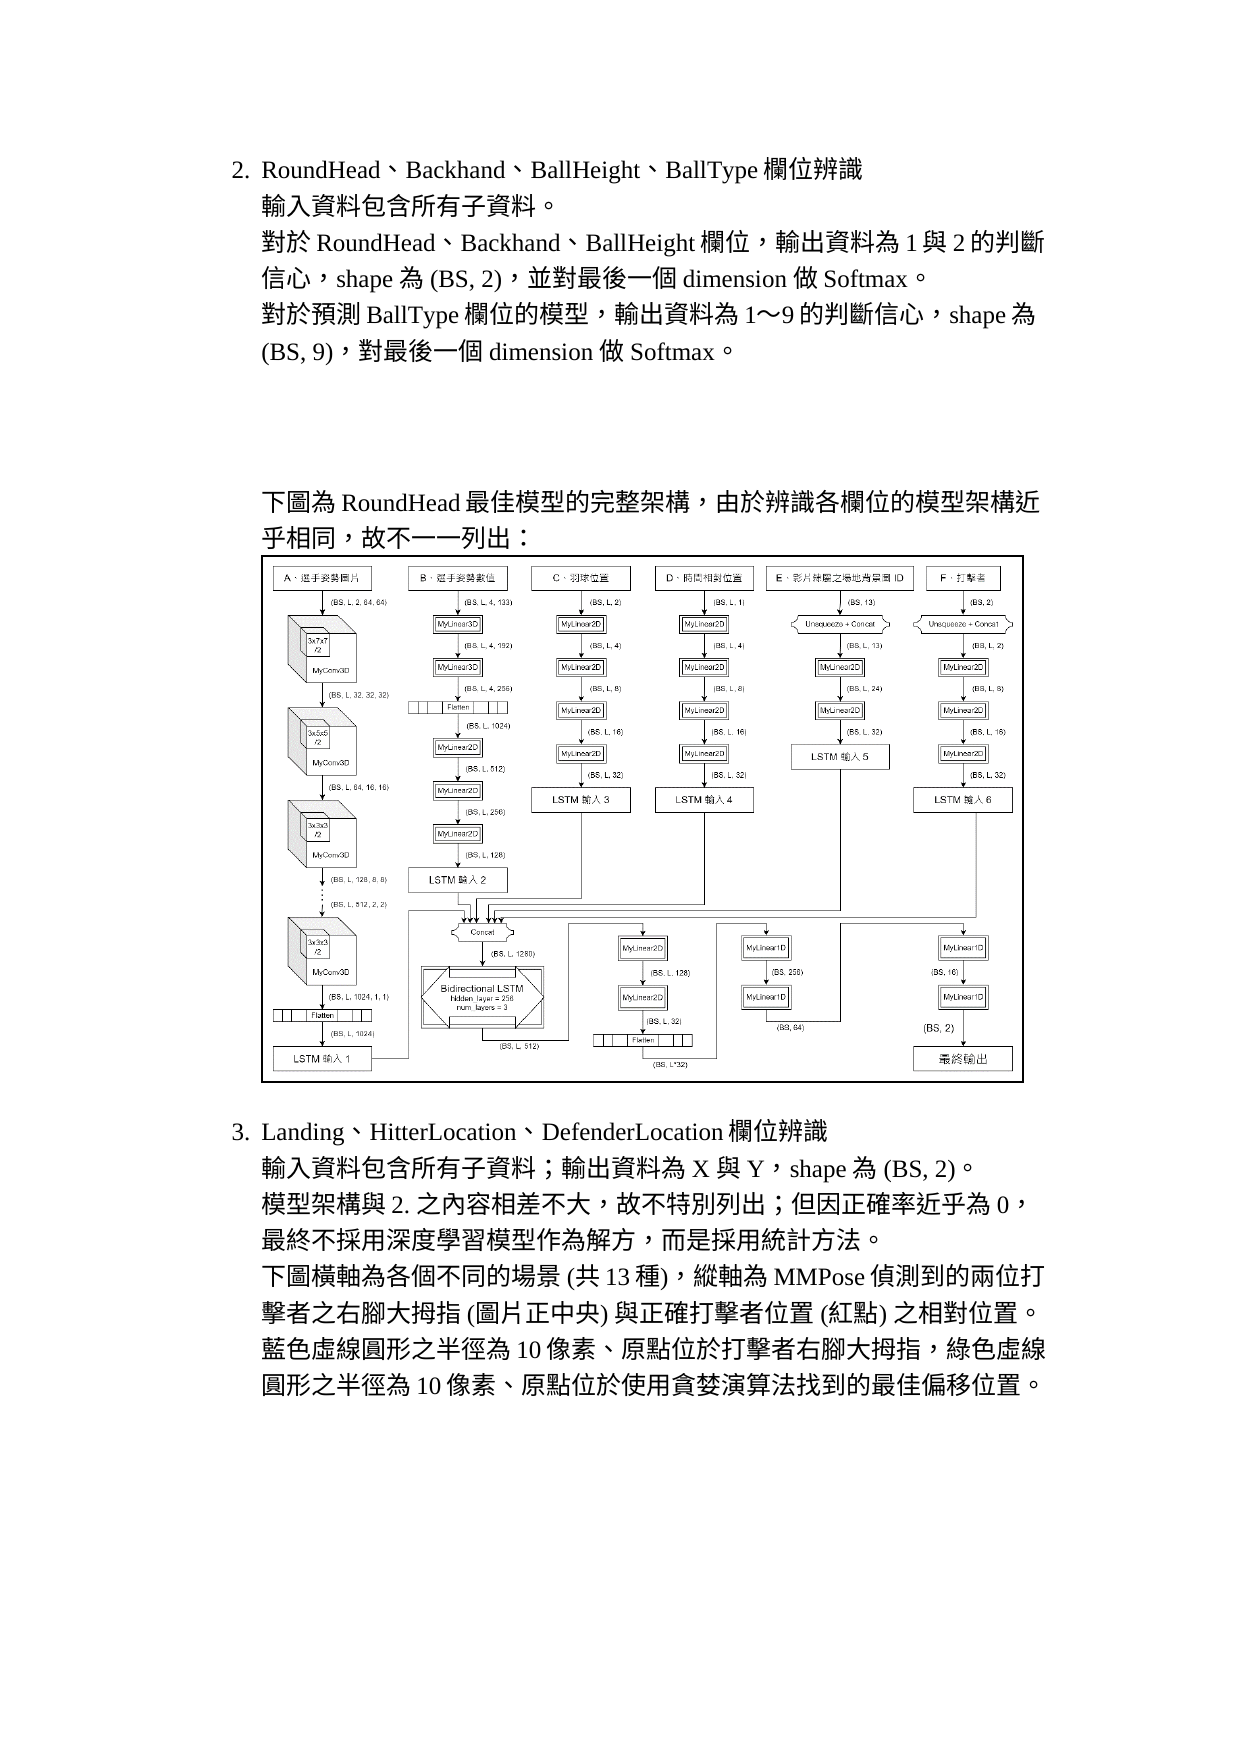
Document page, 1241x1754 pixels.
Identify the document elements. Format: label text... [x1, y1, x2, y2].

list 下圖為RoundHead最佳模型的完整架構，由於辨識各欄位的模型架構近乎相同，故不一一列出： [261, 482, 1053, 555]
picture [263, 557, 1022, 1081]
list Landing、HitterLocation、DefenderLocation欄位辨識 [231, 1112, 1053, 1148]
list 輸入資料包含所有子資料；輸出資料為 X 與 Y，shape 為 (BS, 2)。 [261, 1148, 1053, 1184]
list 模型架構與2. 之內容相差不大，故不特別列出；但因正確率近乎為 0，最終不採用深度學習模型作為解方，而是採用統計方法。 [261, 1184, 1053, 1257]
list 下圖橫軸為各個不同的場景 (共13種)，縱軸為MMPose偵測到的兩位打擊者之右腳大拇指 (圖片正中央) 與正確打擊者位置 (紅點) 之相對位置。藍色虛線圓形之半徑為10像素、原點位於打擊者右腳大拇指，綠色虛線圓形之半徑為10像素、原點位於使用貪婪演算法找到的最佳偏移位置。 [261, 1257, 1053, 1402]
list 輸入資料包含所有子資料。 [261, 186, 1053, 222]
list 對於RoundHead、Backhand、BallHeight欄位，輸出資料為1與2的判斷信心，shape 為 (BS, 2)，並對最後一個 dimension 做Softmax。 [261, 222, 1053, 295]
list 對於預測BallType欄位的模型，輸出資料為1～9的判斷信心，shape為 (BS, 9)，對最後一個 dimension 做 Softmax。 [261, 295, 1053, 367]
list RoundHead、Backhand、BallHeight、BallType欄位辨識 [231, 150, 1053, 186]
